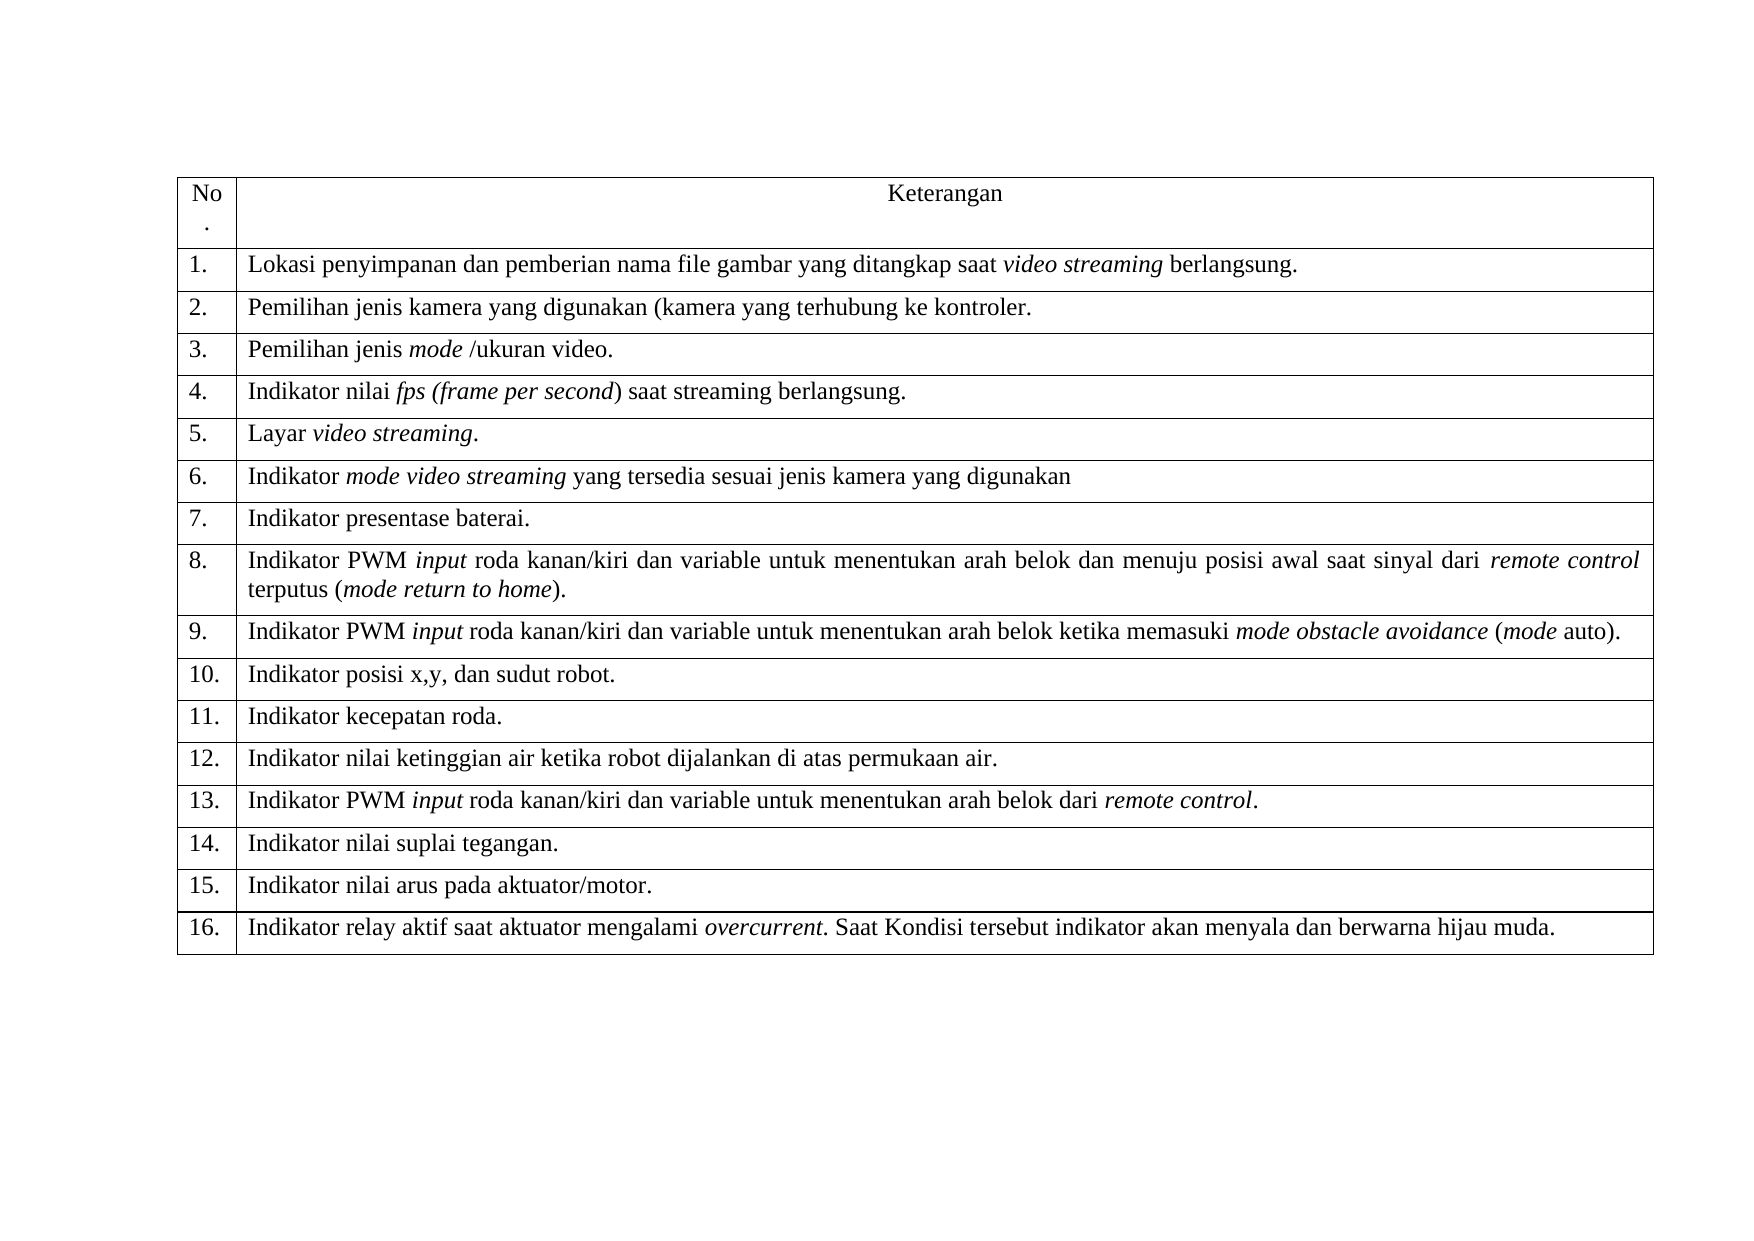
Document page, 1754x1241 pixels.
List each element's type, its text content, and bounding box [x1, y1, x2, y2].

table_cell Indikator nilai ketinggian air ketika robot dijalankan di atas permukaan air. [237, 743, 1653, 784]
table_cell Indikator kecepatan roda. [237, 701, 1653, 742]
table_cell 13. [178, 786, 236, 827]
table_cell Indikator nilai suplai tegangan. [237, 828, 1653, 869]
table_cell 2. [178, 292, 236, 333]
table_cell Pemilihan jenis kamera yang digunakan (kamera yang terhubung ke kontroler. [237, 292, 1653, 333]
table_cell Indikator nilai fps (frame per second) saat streaming berlangsung. [237, 376, 1653, 417]
table_cell 11. [178, 701, 236, 742]
table_cell 14. [178, 828, 236, 869]
table_cell Indikator PWM input roda kanan/kiri dan variable untuk menentukan arah belok dan menuju posisi awal saat sinyal dari remote control terputus (mode return to home). [237, 545, 1653, 615]
table_cell Layar video streaming. [237, 419, 1653, 460]
table_cell 4. [178, 376, 236, 417]
table_cell 8. [178, 545, 236, 615]
table_cell Indikator posisi x,y, dan sudut robot. [237, 659, 1653, 700]
table_cell Indikator mode video streaming yang tersedia sesuai jenis kamera yang digunakan [237, 461, 1653, 502]
table_cell Lokasi penyimpanan dan pemberian nama file gambar yang ditangkap saat video streaming berlangsung. [237, 249, 1653, 291]
table_cell Indikator PWM input roda kanan/kiri dan variable untuk menentukan arah belok dari remote control. [237, 786, 1653, 827]
table_cell Indikator relay aktif saat aktuator mengalami overcurrent. Saat Kondisi tersebut indikator akan menyala dan berwarna hijau muda. [237, 913, 1653, 954]
table_cell 10. [178, 659, 236, 700]
table_cell Indikator PWM input roda kanan/kiri dan variable untuk menentukan arah belok ketika memasuki mode obstacle avoidance (mode auto). [237, 616, 1653, 658]
table_cell 9. [178, 616, 236, 658]
table_cell 5. [178, 419, 236, 460]
table_cell 1. [178, 249, 236, 291]
table_cell 16. [178, 913, 236, 954]
table_cell Indikator nilai arus pada aktuator/motor. [237, 870, 1653, 911]
table_cell Indikator presentase baterai. [237, 503, 1653, 544]
table_cell 6. [178, 461, 236, 502]
table_cell 3. [178, 334, 236, 375]
table_header Keterangan [237, 178, 1653, 248]
table_cell 15. [178, 870, 236, 911]
table_cell 12. [178, 743, 236, 784]
table_cell Pemilihan jenis mode /ukuran video. [237, 334, 1653, 375]
table_cell 7. [178, 503, 236, 544]
table_header No. [178, 178, 236, 248]
